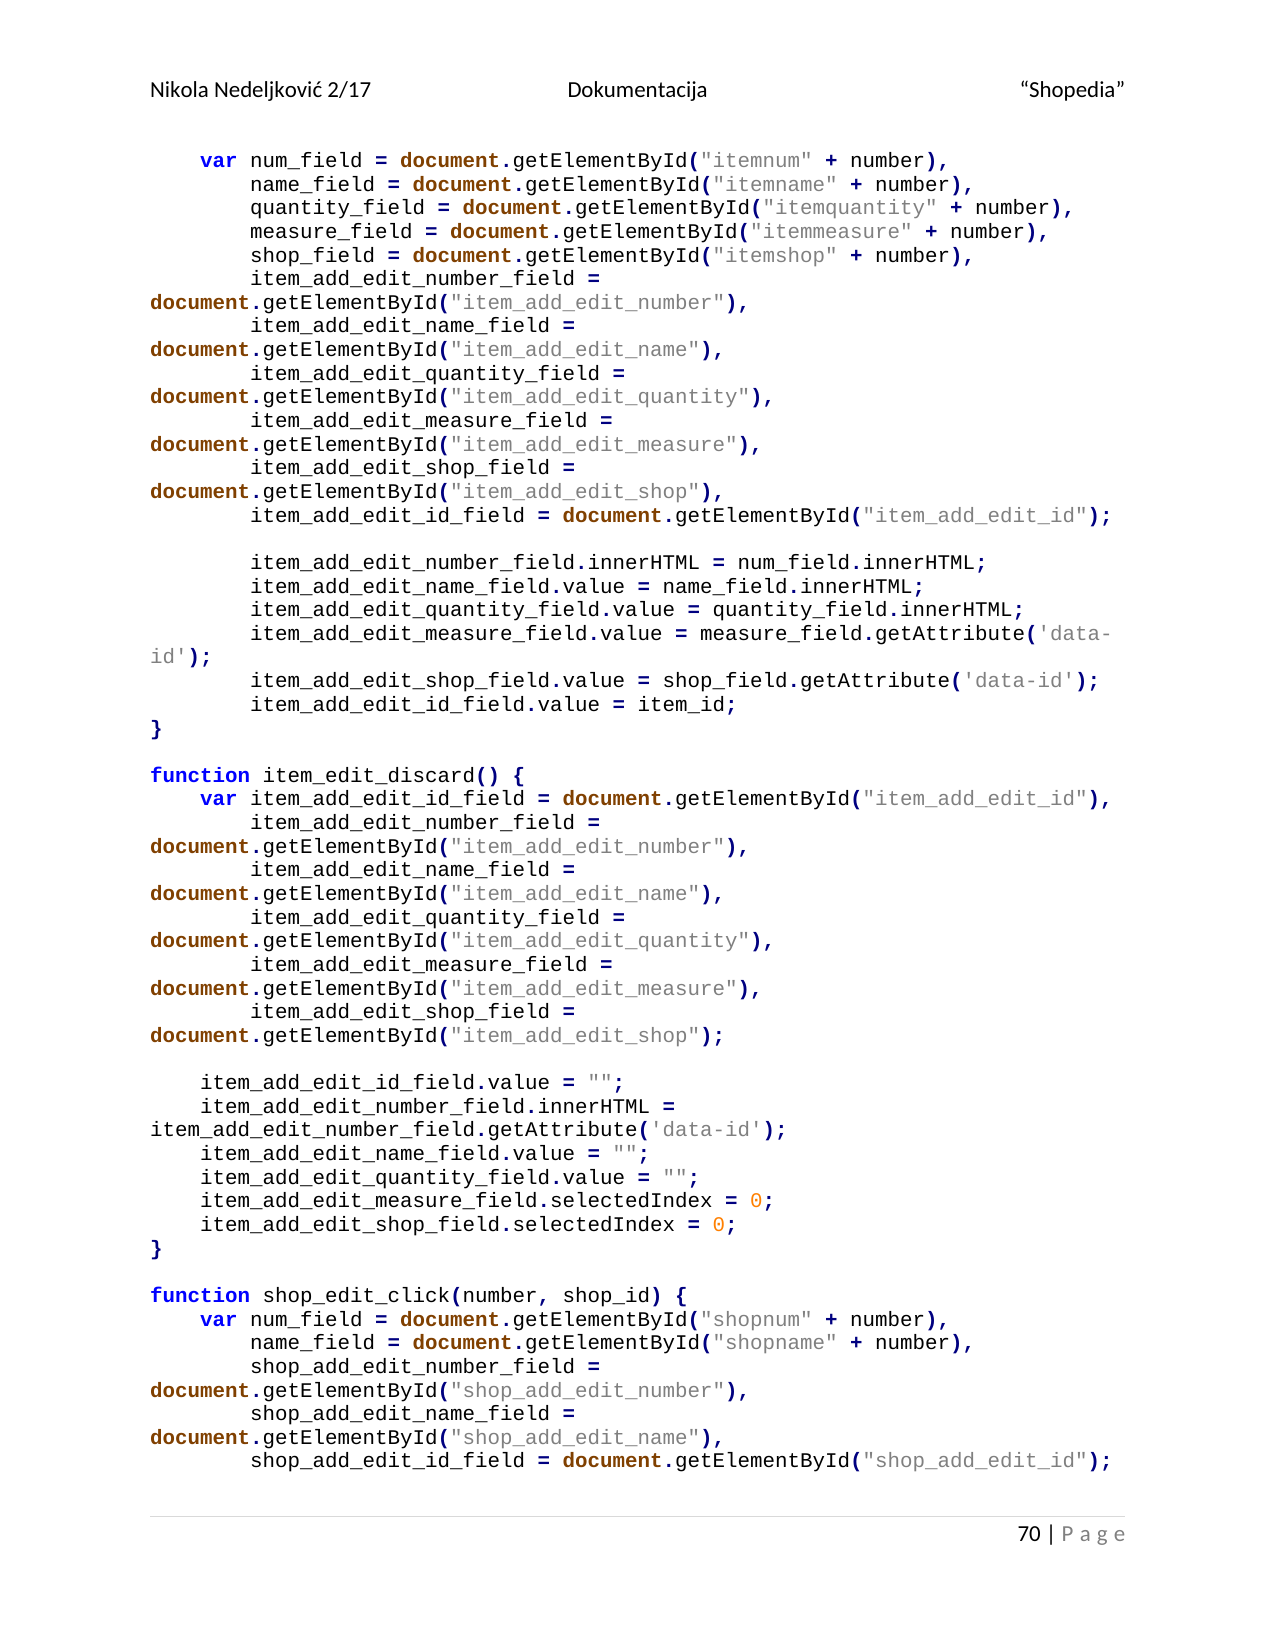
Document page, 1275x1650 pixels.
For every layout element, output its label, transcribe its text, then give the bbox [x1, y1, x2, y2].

text item_add_edit_number_field.innerHTML = item_add_edit_number_field.getAttribute('data-id'); [150, 1096, 1125, 1143]
text quantity_field = document.getElementById("itemquantity" + number), [150, 197, 1125, 221]
text } [150, 1238, 1125, 1261]
text item_add_edit_measure_field = document.getElementById("item_add_edit_measure"), [150, 410, 1125, 457]
text item_add_edit_number_field = document.getElementById("item_add_edit_number"), [150, 268, 1125, 316]
text item_add_edit_name_field.value = name_field.innerHTML; [150, 576, 1125, 599]
text item_add_edit_quantity_field.value = quantity_field.innerHTML; [150, 599, 1125, 623]
text measure_field = document.getElementById("itemmeasure" + number), [150, 221, 1125, 244]
text var num_field = document.getElementById("itemnum" + number), [150, 150, 1125, 174]
text shop_field = document.getElementById("itemshop" + number), [150, 244, 1125, 268]
text item_add_edit_shop_field = document.getElementById("item_add_edit_shop"), [150, 457, 1125, 505]
text shop_add_edit_number_field = document.getElementById("shop_add_edit_number"), [150, 1356, 1125, 1403]
text item_add_edit_number_field = document.getElementById("item_add_edit_number"), [150, 812, 1125, 859]
text item_add_edit_measure_field.value = measure_field.getAttribute('data-id'); [150, 623, 1125, 670]
text } [150, 717, 1125, 741]
text shop_add_edit_name_field = document.getElementById("shop_add_edit_name"), [150, 1403, 1125, 1451]
text name_field = document.getElementById("itemname" + number), [150, 174, 1125, 197]
text item_add_edit_name_field.value = ""; [150, 1143, 1125, 1167]
text shop_add_edit_id_field = document.getElementById("shop_add_edit_id"); [150, 1451, 1125, 1474]
text item_add_edit_quantity_field.value = ""; [150, 1167, 1125, 1190]
text function shop_edit_click(number, shop_id) { [150, 1285, 1125, 1309]
text item_add_edit_quantity_field = document.getElementById("item_add_edit_quantity"), [150, 363, 1125, 410]
text item_add_edit_measure_field = document.getElementById("item_add_edit_measure"), [150, 954, 1125, 1001]
text item_add_edit_name_field = document.getElementById("item_add_edit_name"), [150, 859, 1125, 907]
text item_add_edit_id_field.value = ""; [150, 1072, 1125, 1096]
text item_add_edit_id_field = document.getElementById("item_add_edit_id"); [150, 505, 1125, 528]
text item_add_edit_id_field.value = item_id; [150, 694, 1125, 717]
text item_add_edit_name_field = document.getElementById("item_add_edit_name"), [150, 316, 1125, 363]
text name_field = document.getElementById("shopname" + number), [150, 1332, 1125, 1356]
text var item_add_edit_id_field = document.getElementById("item_add_edit_id"), [150, 788, 1125, 812]
text function item_edit_discard() { [150, 765, 1125, 788]
text item_add_edit_shop_field.selectedIndex = 0; [150, 1214, 1125, 1238]
text item_add_edit_measure_field.selectedIndex = 0; [150, 1190, 1125, 1214]
text var num_field = document.getElementById("shopnum" + number), [150, 1309, 1125, 1332]
text item_add_edit_quantity_field = document.getElementById("item_add_edit_quantity"), [150, 907, 1125, 954]
text item_add_edit_number_field.innerHTML = num_field.innerHTML; [150, 552, 1125, 576]
text item_add_edit_shop_field.value = shop_field.getAttribute('data-id'); [150, 670, 1125, 694]
text item_add_edit_shop_field = document.getElementById("item_add_edit_shop"); [150, 1001, 1125, 1048]
